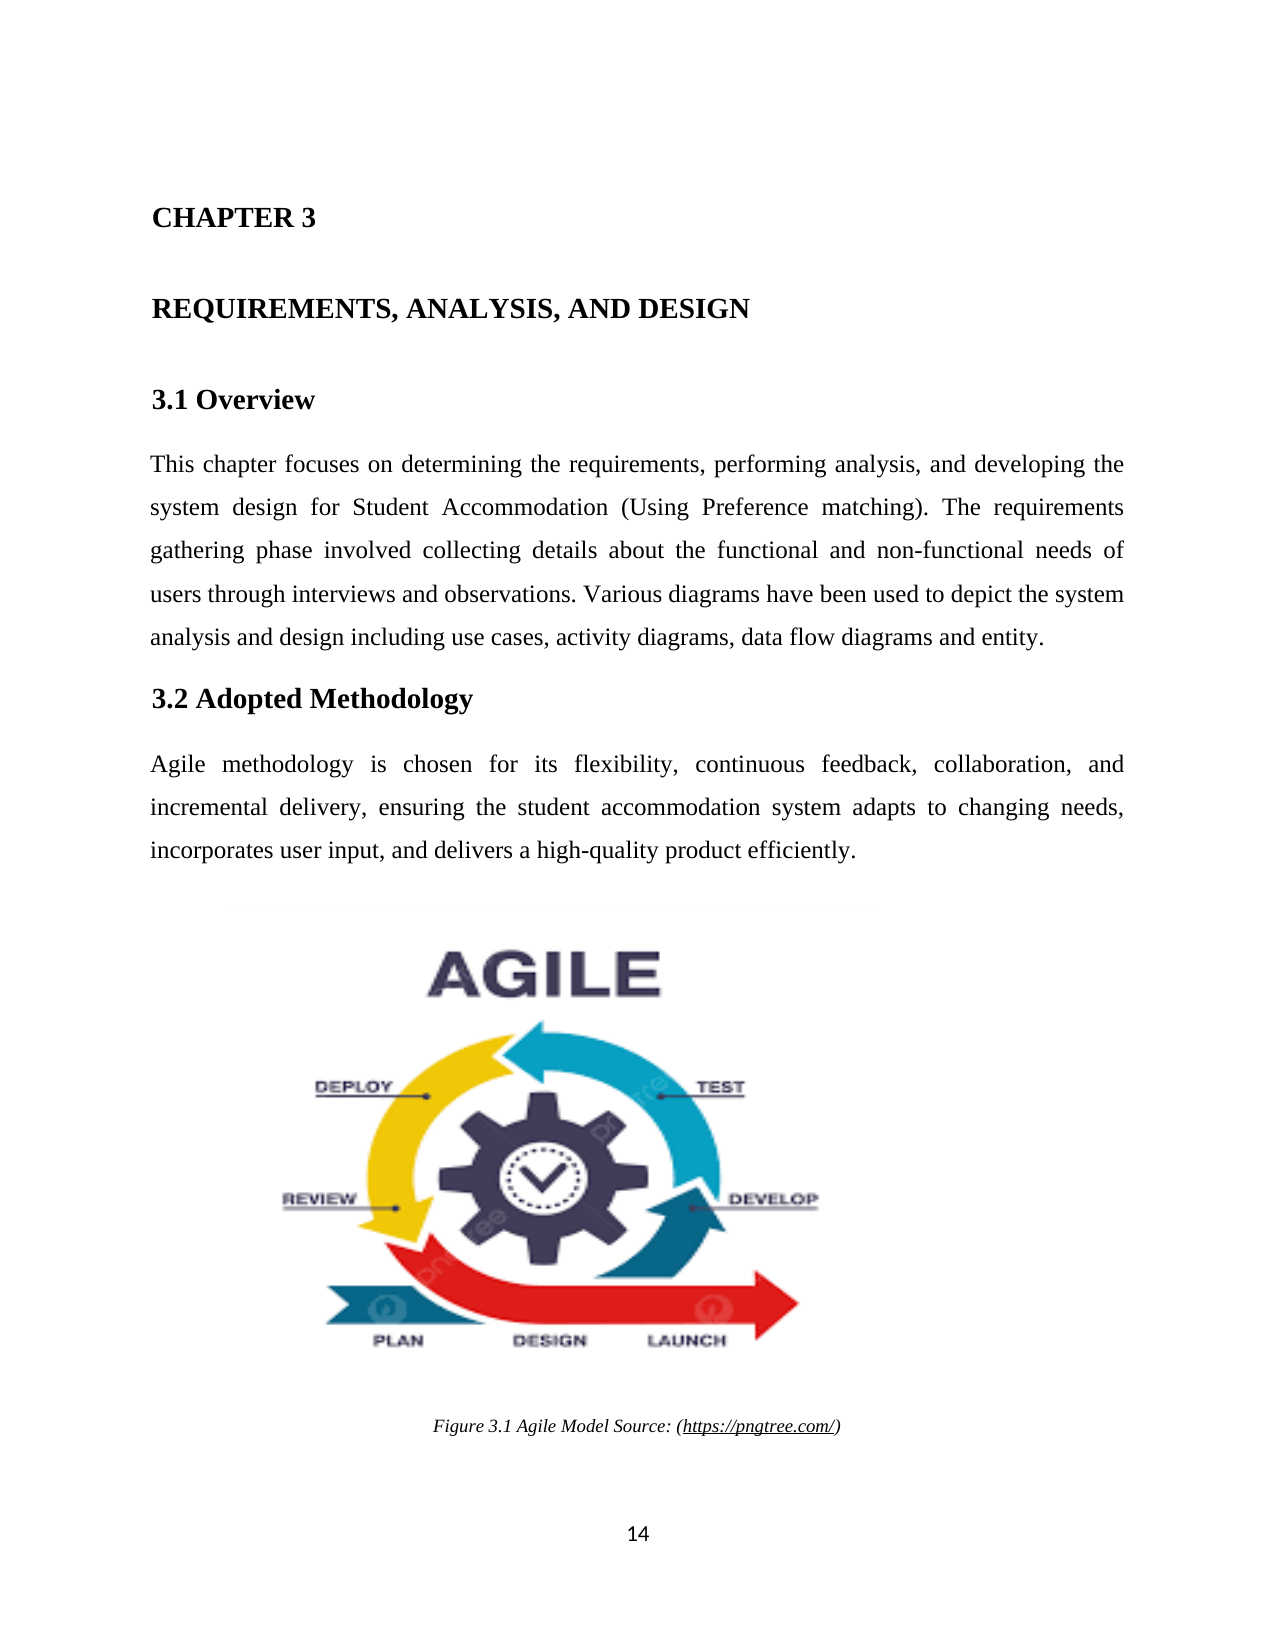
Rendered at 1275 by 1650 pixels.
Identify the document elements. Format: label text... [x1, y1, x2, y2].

text Agile methodology is chosen for its flexibility, continuous feedback, collaboration, and incremental delivery, ensuring the student accommodation system adapts to changing needs, incorporates user input, and delivers a high-quality product efficiently. [150, 749, 1125, 864]
subtitle 3.1 Overview [152, 382, 1125, 416]
text Figure 3.1 Agile Model Source: (https://pngtree.com/) [150, 1414, 1125, 1436]
text This chapter focuses on determining the requirements, performing analysis, and developing the system design for Student Accommodation (Using Preference matching). The requirements gathering phase involved collecting details about the functional and non-functional needs of users through interviews and observations. Various diagrams have been used to depict the system analysis and design including use cases, activity diagrams, data flow diagrams and entity. [150, 449, 1125, 651]
subtitle CHAPTER 3 [152, 200, 1125, 233]
subtitle REQUIREMENTS, ANALYSIS, AND DESIGN [152, 291, 1125, 324]
picture [226, 907, 877, 1391]
subtitle 3.2 Adopted Methodology [152, 682, 1125, 715]
